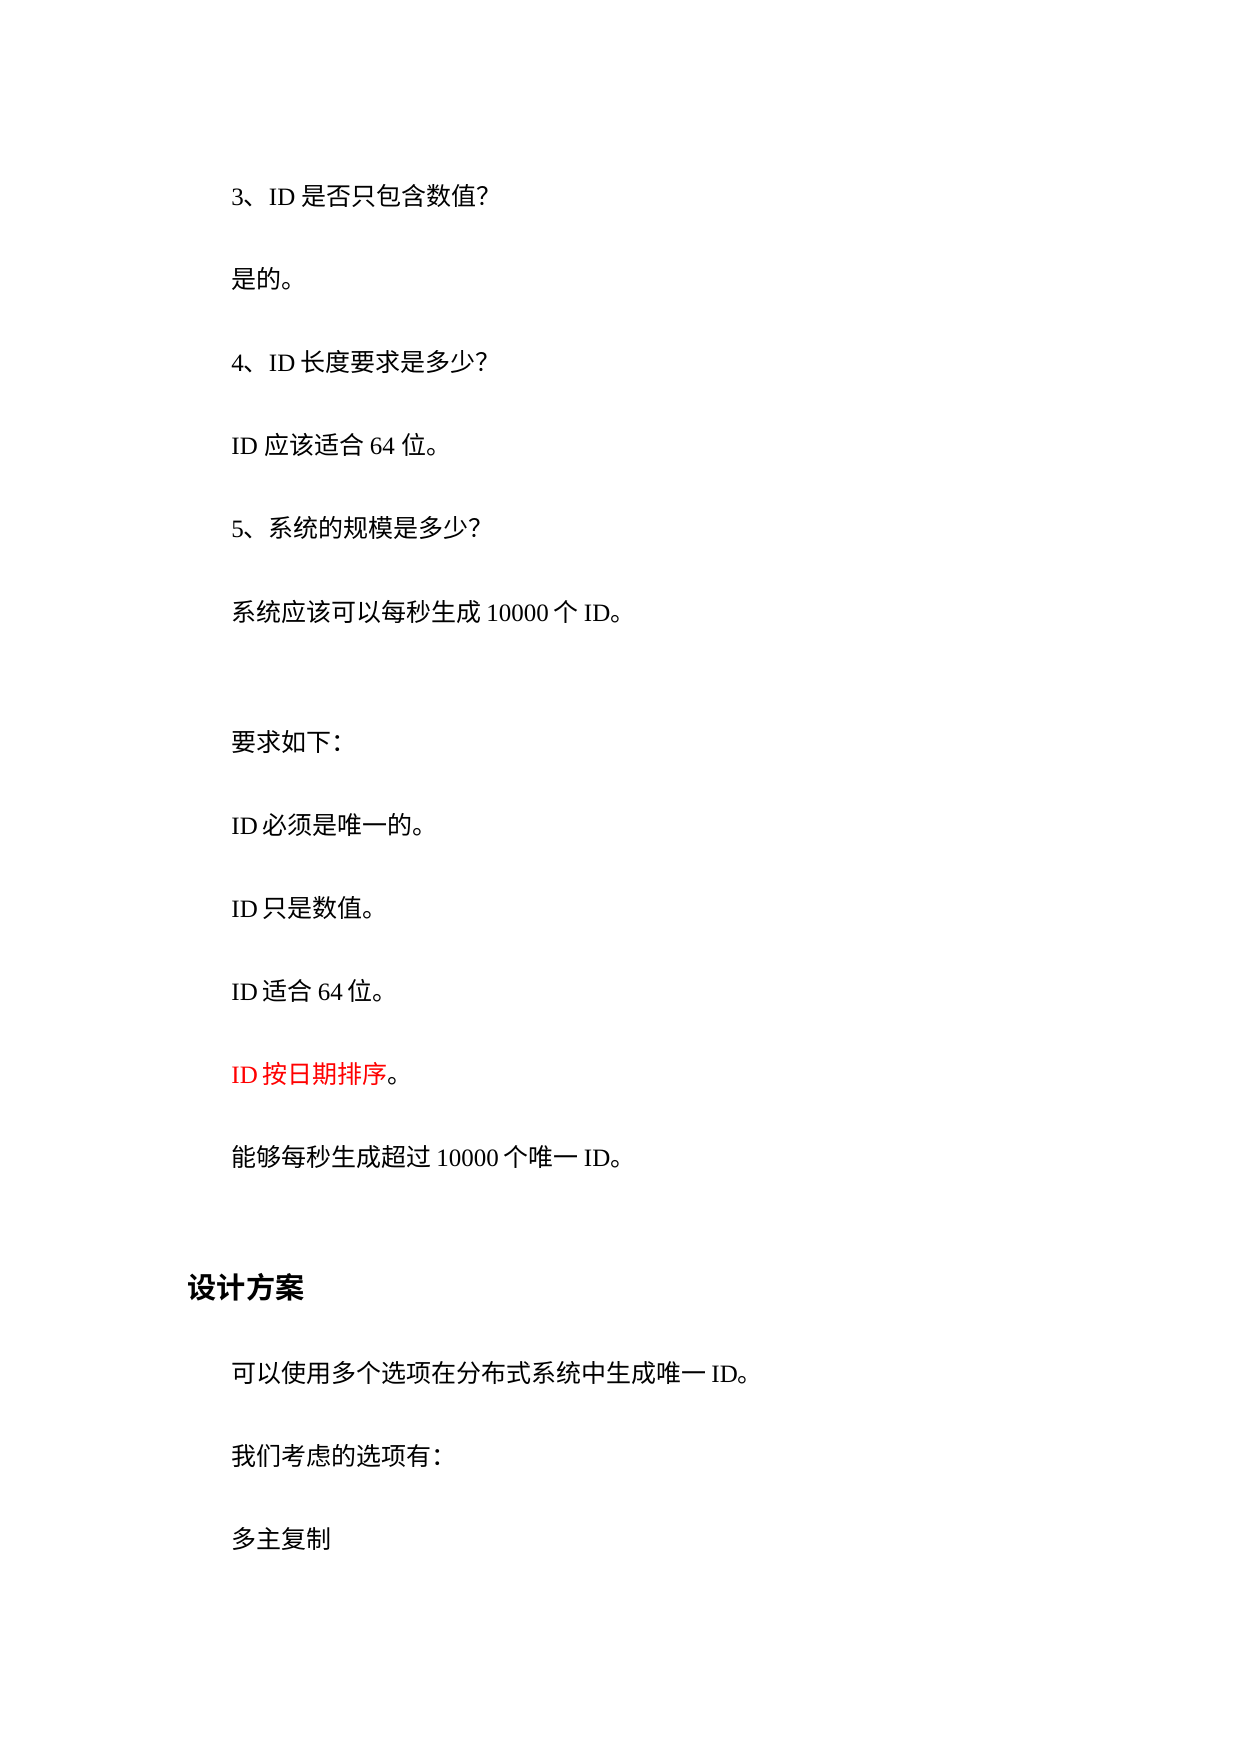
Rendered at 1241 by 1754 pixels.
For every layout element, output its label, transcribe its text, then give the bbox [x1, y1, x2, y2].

text ID必须是唯一的。 [187, 791, 1053, 856]
text 能够每秒生成超过10000个唯一ID。 [187, 1123, 1053, 1188]
text 是的。 [187, 245, 1053, 310]
text ID 应该适合 64 位。 [187, 411, 1053, 476]
text 可以使用多个选项在分布式系统中生成唯一ID。 [187, 1339, 1053, 1404]
text ID按日期排序。 [187, 1040, 1053, 1105]
text ID适合64位。 [187, 957, 1053, 1022]
text ID只是数值。 [187, 874, 1053, 939]
subtitle 设计方案 [187, 1253, 1053, 1318]
text 多主复制 [187, 1506, 1053, 1571]
text 5、系统的规模是多少？ [187, 494, 1053, 559]
text 我们考虑的选项有： [187, 1422, 1053, 1487]
text 3、ID 是否只包含数值？ [187, 162, 1053, 227]
text 系统应该可以每秒生成10000个ID。 [187, 578, 1053, 643]
text 要求如下： [187, 708, 1053, 773]
text 4、ID长度要求是多少？ [187, 328, 1053, 393]
